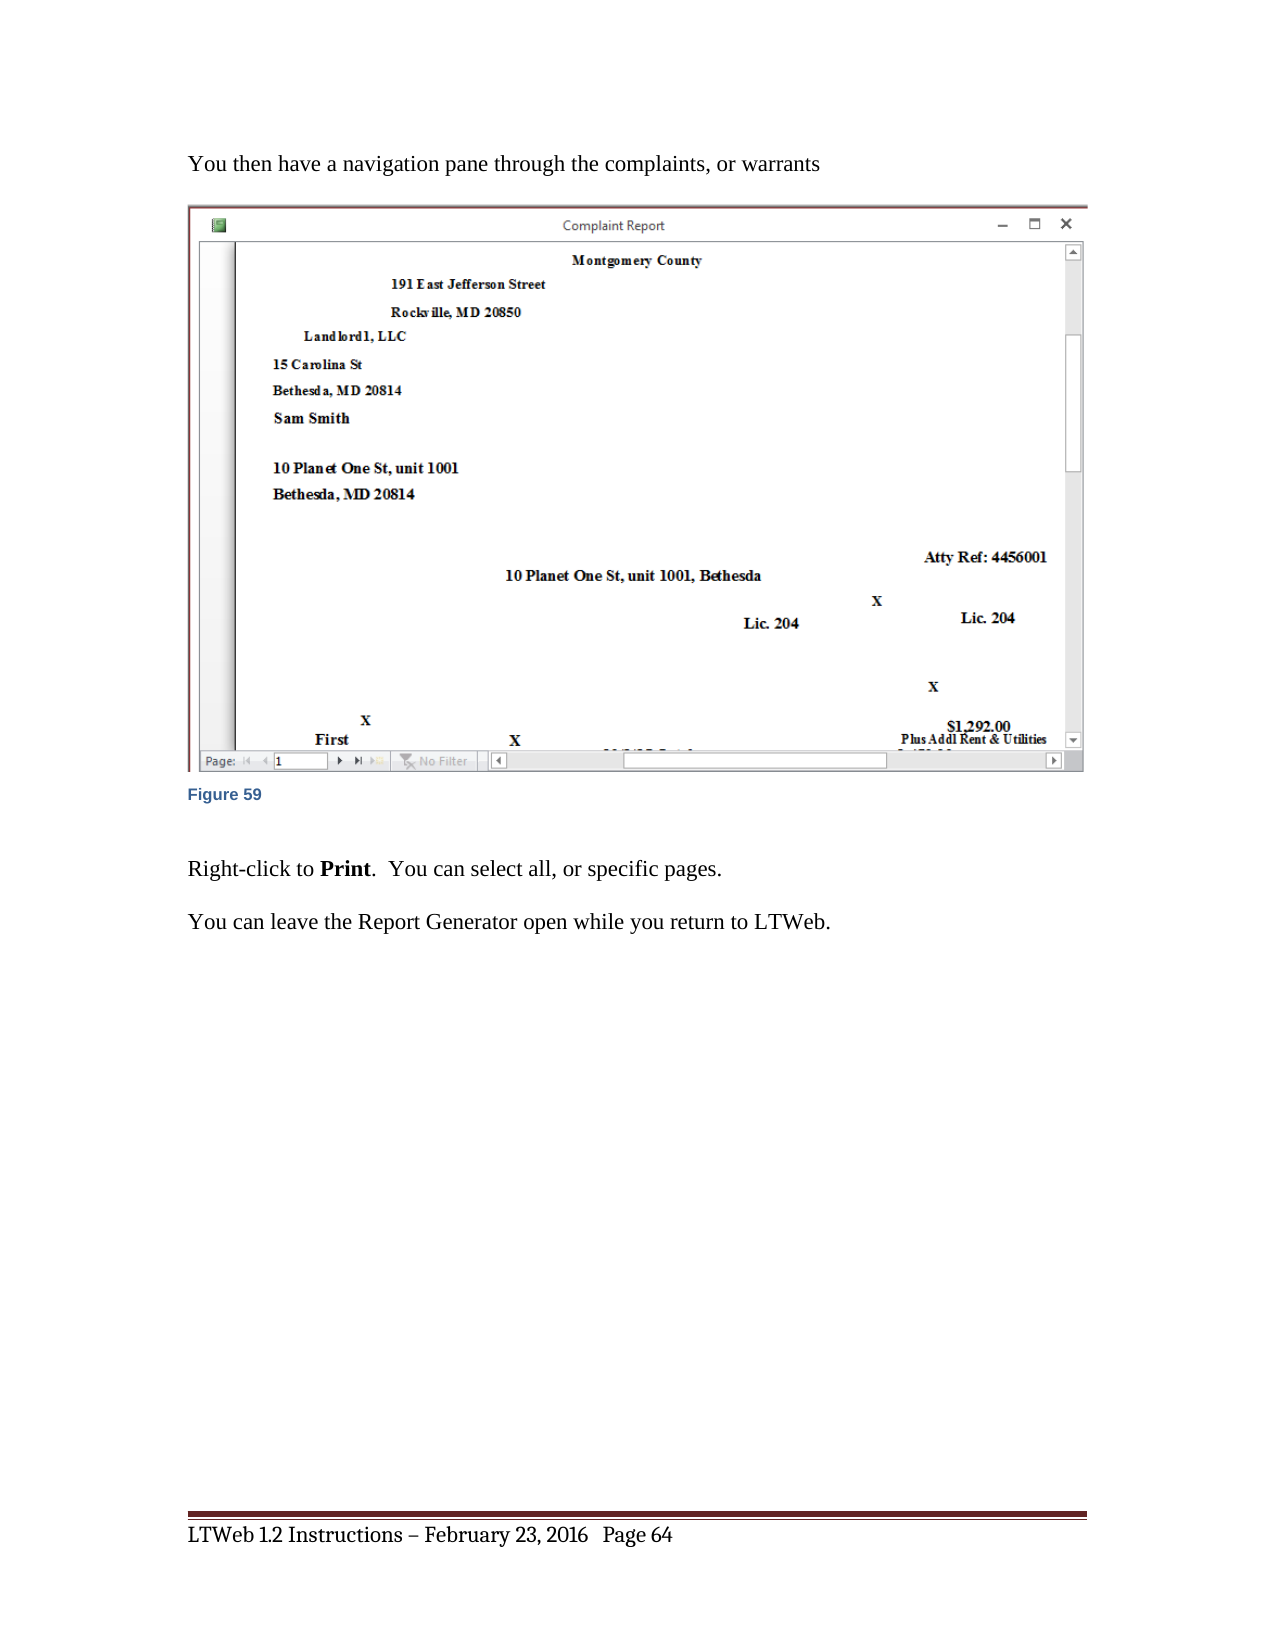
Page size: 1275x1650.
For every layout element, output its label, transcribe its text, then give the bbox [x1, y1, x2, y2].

text You can leave the Report Generator open while you return to LTWeb. [187, 908, 1087, 934]
picture [187, 202, 1088, 772]
text Right-click to Print. You can select all, or specific pages. [187, 855, 1087, 881]
text You then have a navigation pane through the complaints, or warrants [187, 150, 1087, 176]
